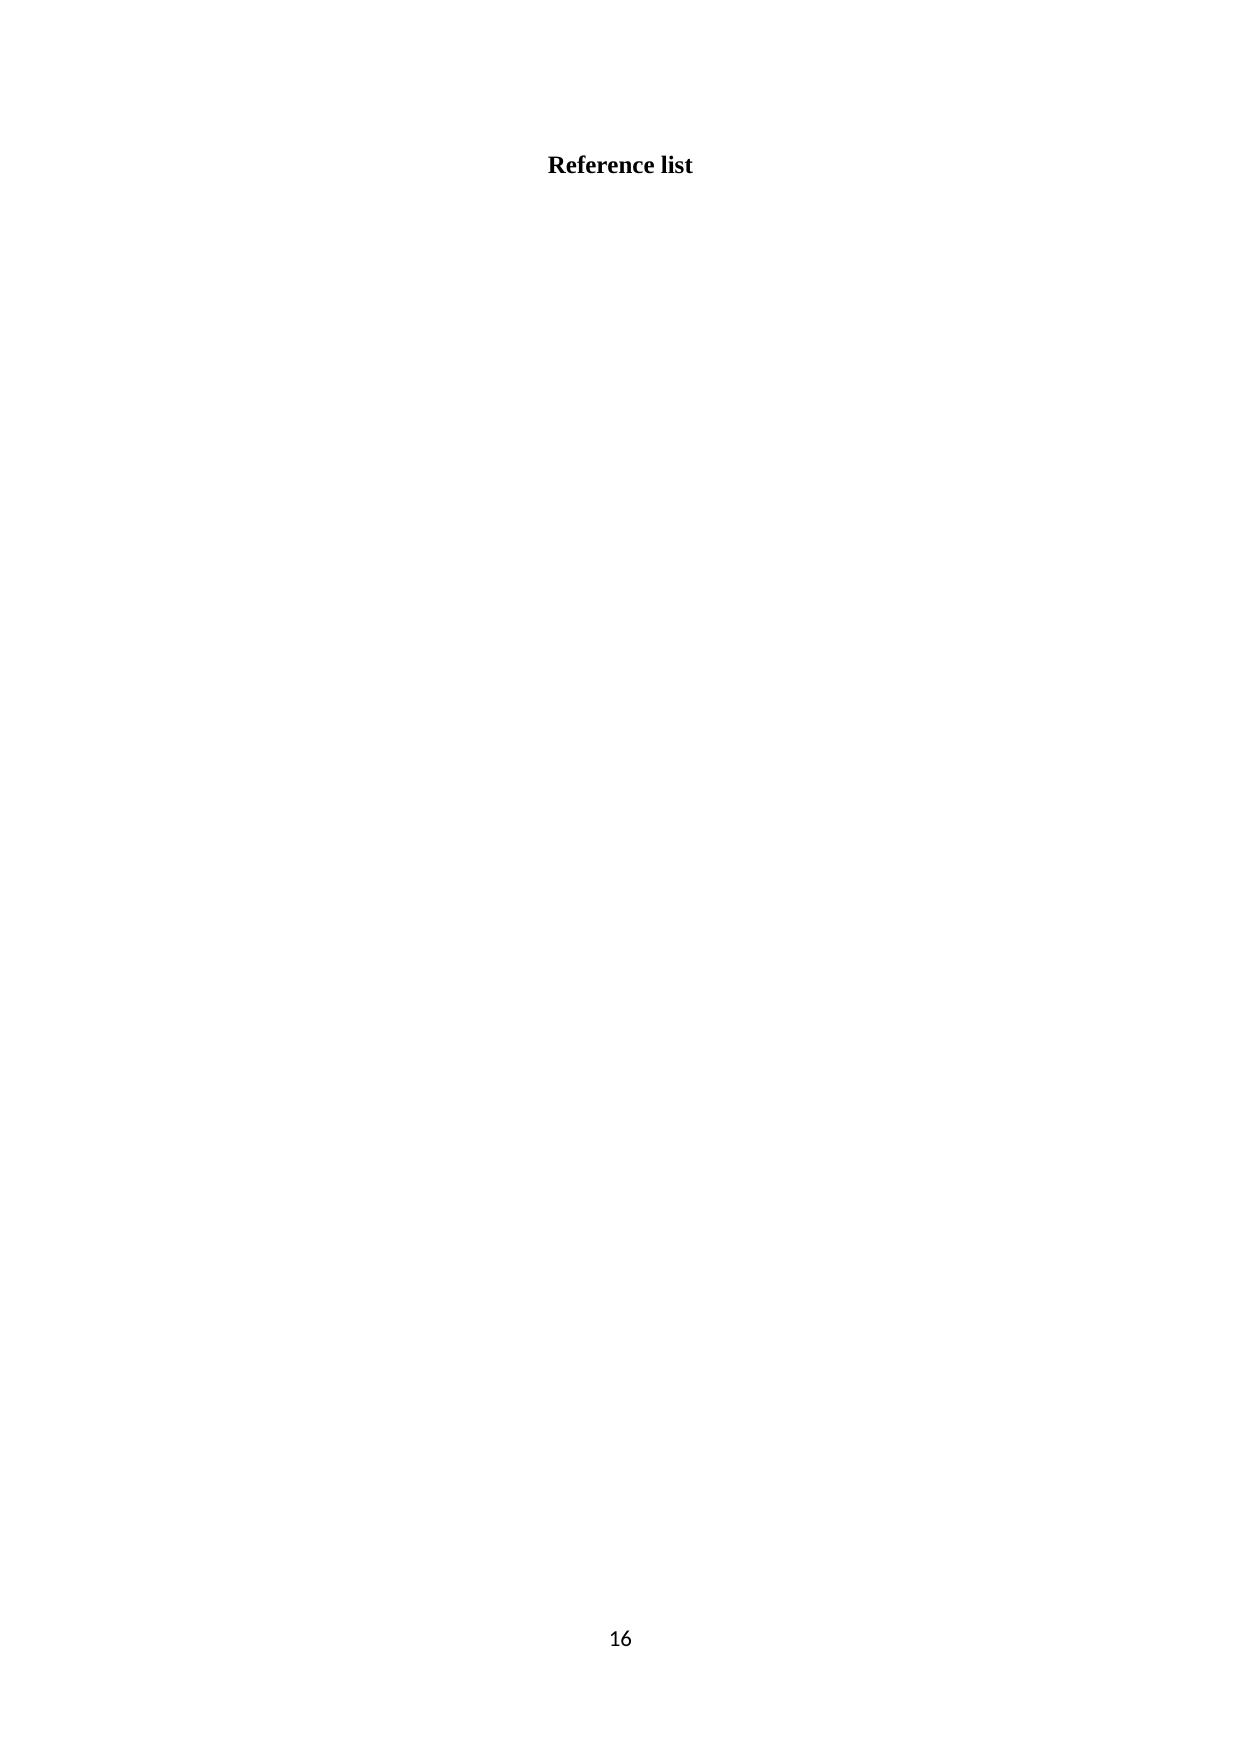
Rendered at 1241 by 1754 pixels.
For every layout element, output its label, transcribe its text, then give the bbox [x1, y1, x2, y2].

subtitle Reference list [150, 150, 1090, 179]
